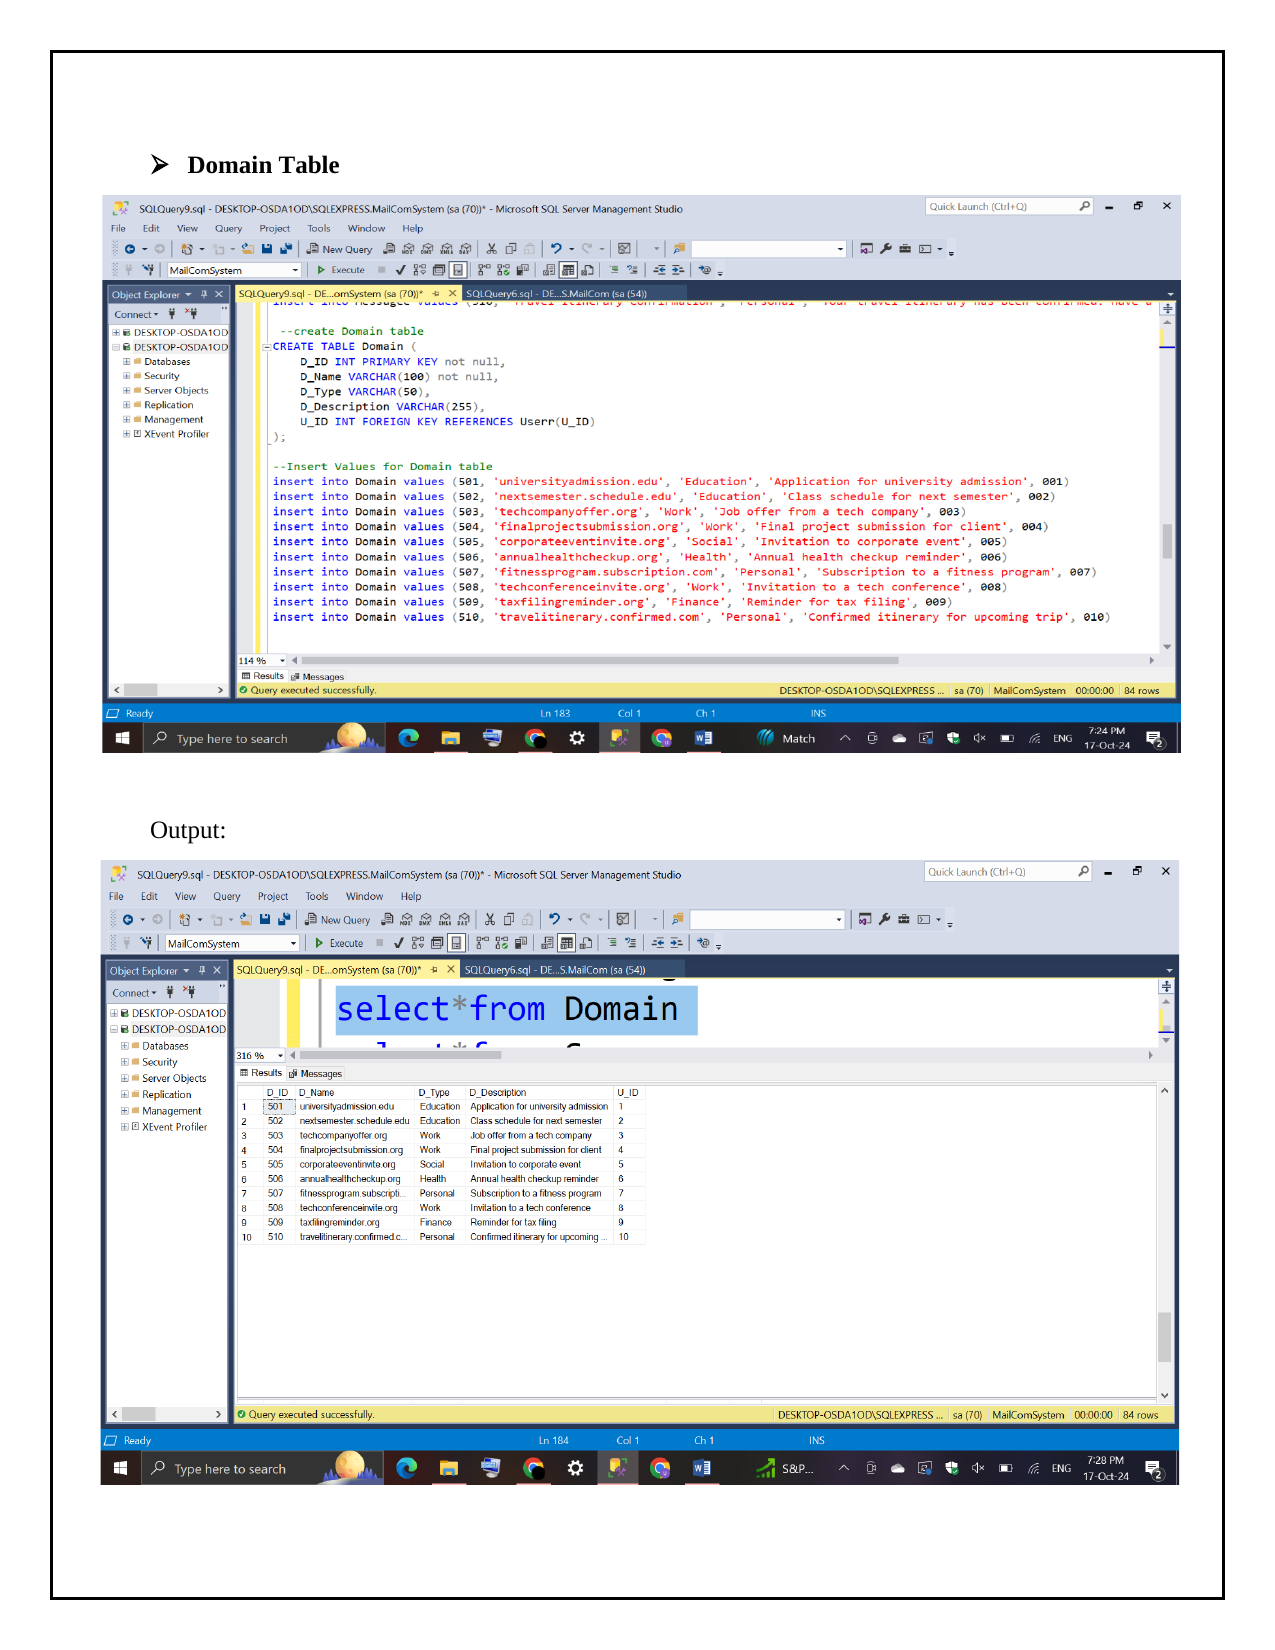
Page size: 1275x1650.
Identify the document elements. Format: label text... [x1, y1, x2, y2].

picture [100, 860, 1180, 1485]
picture [102, 195, 1181, 753]
text Output: [150, 815, 1125, 843]
list Domain Table [150, 150, 1125, 179]
